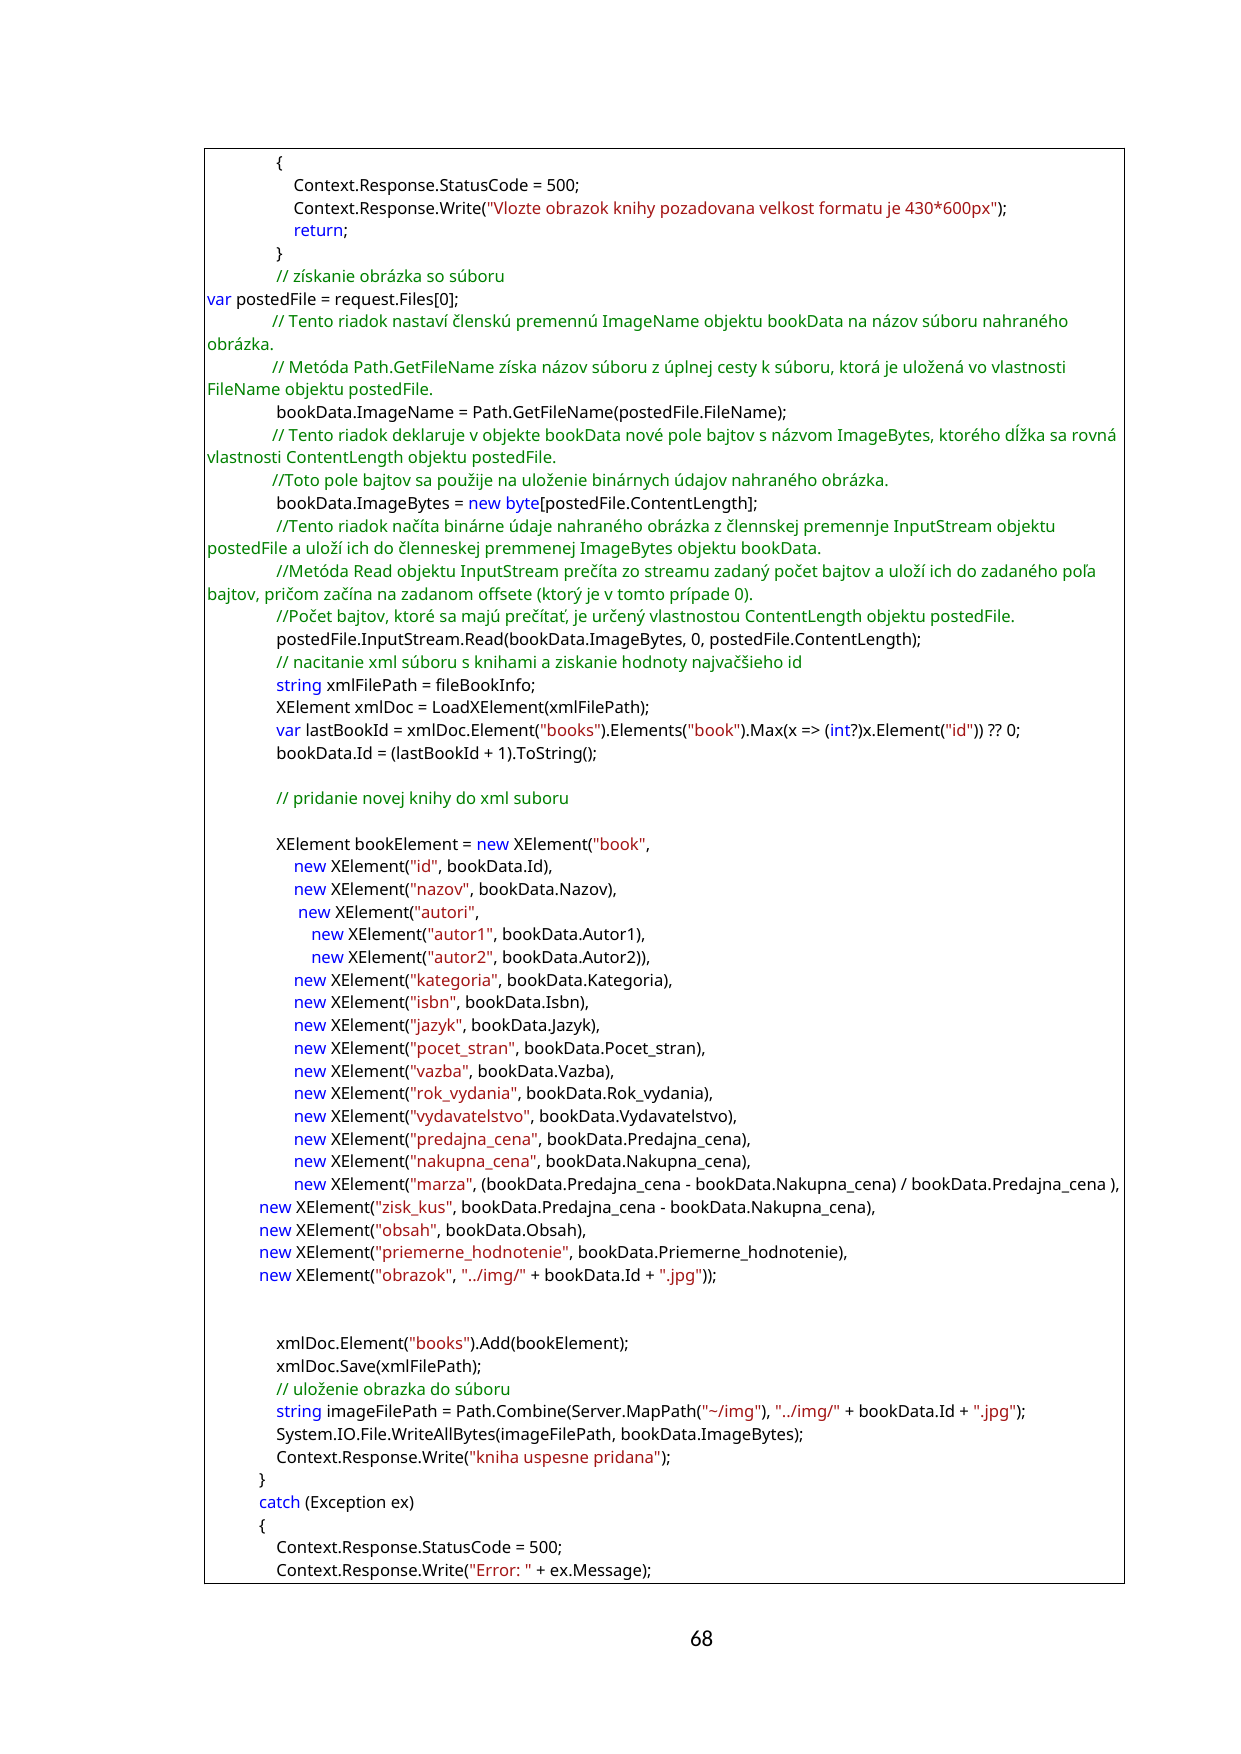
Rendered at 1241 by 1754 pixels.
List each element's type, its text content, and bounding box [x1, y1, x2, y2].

text // Tento riadok nastaví členskú premennú ImageName objektu bookData na názov súboru nahraného obrázka. [207, 310, 1122, 355]
text new XElement("priemerne_hodnotenie", bookData.Priemerne_hodnotenie), [207, 1241, 1122, 1263]
text new XElement("vydavatelstvo", bookData.Vydavatelstvo), [207, 1104, 1122, 1127]
text string xmlFilePath = fileBookInfo; [207, 673, 1122, 696]
text new XElement("obsah", bookData.Obsah), [207, 1218, 1122, 1241]
text var lastBookId = xmlDoc.Element("books").Elements("book").Max(x => (int?)x.Element("id")) ?? 0; [207, 718, 1122, 741]
text Context.Response.Write("kniha uspesne pridana"); [207, 1445, 1122, 1468]
text new XElement("isbn", bookData.Isbn), [207, 991, 1122, 1014]
text new XElement("zisk_kus", bookData.Predajna_cena - bookData.Nakupna_cena), [207, 1195, 1122, 1218]
text } [207, 1468, 1122, 1491]
text //Metóda Read objektu InputStream prečíta zo streamu zadaný počet bajtov a uloží ich do zadaného poľa bajtov, pričom začína na zadanom offsete (ktorý je v tomto prípade 0). [207, 559, 1122, 605]
text new XElement("autor2", bookData.Autor2)), [207, 946, 1122, 968]
text bookData.ImageName = Path.GetFileName(postedFile.FileName); [207, 401, 1122, 423]
text new XElement("kategoria", bookData.Kategoria), [207, 968, 1122, 991]
text new XElement("autor1", bookData.Autor1), [207, 923, 1122, 946]
text new XElement("nakupna_cena", bookData.Nakupna_cena), [207, 1150, 1122, 1173]
text new XElement("nazov", bookData.Nazov), [207, 877, 1122, 900]
text // uloženie obrazka do súboru [207, 1377, 1122, 1400]
text Context.Response.Write("Vlozte obrazok knihy pozadovana velkost formatu je 430*600px"); [207, 196, 1122, 219]
text new XElement("marza", (bookData.Predajna_cena - bookData.Nakupna_cena) / bookData.Predajna_cena ), [207, 1173, 1122, 1195]
text // Tento riadok deklaruje v objekte bookData nové pole bajtov s názvom ImageBytes, ktorého dĺžka sa rovná vlastnosti ContentLength objektu postedFile. [207, 423, 1122, 469]
text { [205, 149, 1124, 173]
text new XElement("predajna_cena", bookData.Predajna_cena), [207, 1127, 1122, 1150]
text //Tento riadok načíta binárne údaje nahraného obrázka z člennskej premennje InputStream objektu postedFile a uloží ich do členneskej premmenej ImageBytes objektu bookData. [207, 514, 1122, 559]
text Context.Response.StatusCode = 500; [207, 173, 1122, 196]
text } [207, 242, 1122, 264]
text bookData.ImageBytes = new byte[postedFile.ContentLength]; [207, 491, 1122, 514]
text // Metóda Path.GetFileName získa názov súboru z úplnej cesty k súboru, ktorá je uložená vo vlastnosti FileName objektu postedFile. [207, 355, 1122, 401]
text // získanie obrázka so súboru [207, 264, 1122, 287]
text new XElement("vazba", bookData.Vazba), [207, 1059, 1122, 1082]
text return; [207, 219, 1122, 242]
text catch (Exception ex) [207, 1491, 1122, 1513]
text //Toto pole bajtov sa použije na uloženie binárnych údajov nahraného obrázka. [207, 469, 1122, 491]
text new XElement("jazyk", bookData.Jazyk), [207, 1014, 1122, 1036]
text { [207, 1513, 1122, 1536]
text XElement xmlDoc = LoadXElement(xmlFilePath); [207, 696, 1122, 718]
text new XElement("autori", [207, 900, 1122, 923]
text bookData.Id = (lastBookId + 1).ToString(); [207, 741, 1122, 764]
text XElement bookElement = new XElement("book", [207, 832, 1122, 855]
text new XElement("obrazok", "../img/" + bookData.Id + ".jpg")); [207, 1263, 1122, 1286]
text postedFile.InputStream.Read(bookData.ImageBytes, 0, postedFile.ContentLength); [207, 628, 1122, 650]
text System.IO.File.WriteAllBytes(imageFilePath, bookData.ImageBytes); [207, 1422, 1122, 1445]
text xmlDoc.Element("books").Add(bookElement); [207, 1332, 1122, 1354]
text new XElement("rok_vydania", bookData.Rok_vydania), [207, 1082, 1122, 1104]
text Context.Response.Write("Error: " + ex.Message); [205, 1556, 1124, 1583]
text Context.Response.StatusCode = 500; [207, 1536, 1122, 1556]
text string imageFilePath = Path.Combine(Server.MapPath("~/img"), "../img/" + bookData.Id + ".jpg"); [207, 1400, 1122, 1422]
text //Počet bajtov, ktoré sa majú prečítať, je určený vlastnostou ContentLength objektu postedFile. [207, 605, 1122, 628]
text new XElement("id", bookData.Id), [207, 855, 1122, 877]
text // pridanie novej knihy do xml suboru [207, 787, 1122, 809]
text xmlDoc.Save(xmlFilePath); [207, 1354, 1122, 1377]
text new XElement("pocet_stran", bookData.Pocet_stran), [207, 1036, 1122, 1059]
text // nacitanie xml súboru s knihami a ziskanie hodnoty najvačšieho id [207, 650, 1122, 673]
text var postedFile = request.Files[0]; [207, 287, 1122, 310]
